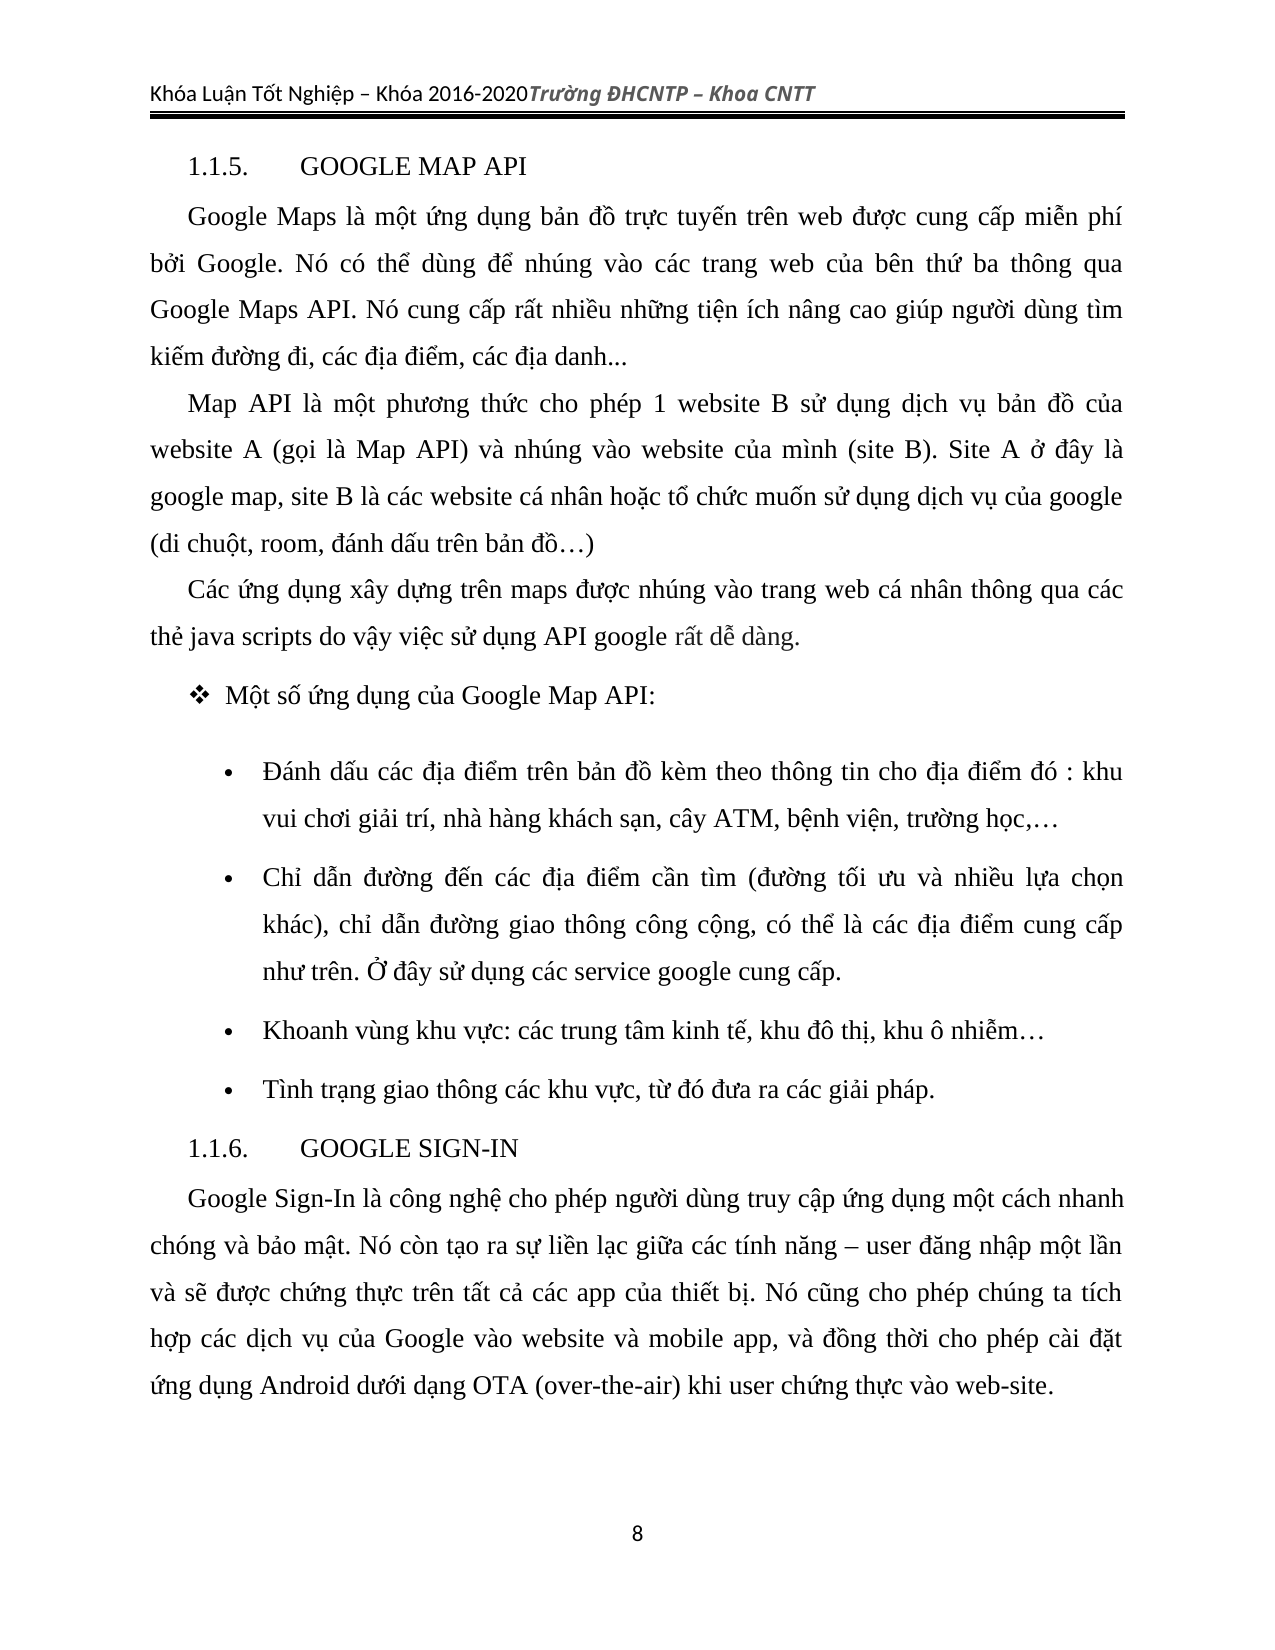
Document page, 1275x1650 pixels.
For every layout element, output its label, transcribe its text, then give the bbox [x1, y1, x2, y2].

list Tình trạng giao thông các khu vực, từ đó đưa ra các giải pháp. [225, 1073, 1125, 1104]
list Một số ứng dụng của Google Map API: [187, 679, 1125, 711]
list Đánh dấu các địa điểm trên bản đồ kèm theo thông tin cho địa điểm đó : khu vui chơi giải trí, nhà hàng khách sạn, cây ATM, bệnh viện, trường học,… [225, 755, 1125, 833]
text Google Maps là một ứng dụng bản đồ trực tuyến trên web được cung cấp miễn phí bởi Google. Nó có thể dùng để nhúng vào các trang web của bên thứ ba thông qua Google Maps API. Nó cung cấp rất nhiều những tiện ích nâng cao giúp người dùng tìm kiếm đường đi, các địa điểm, các địa danh... [150, 200, 1125, 371]
list GOOGLE MAP API [187, 150, 1125, 181]
list Chỉ dẫn đường đến các địa điểm cần tìm (đường tối ưu và nhiều lựa chọn khác), chỉ dẫn đường giao thông công cộng, có thể là các địa điểm cung cấp như trên. Ở đây sử dụng các service google cung cấp. [225, 861, 1125, 986]
text Các ứng dụng xây dựng trên maps được nhúng vào trang web cá nhân thông qua các thẻ java scripts do vậy việc sử dụng API google rất dễ dàng. [150, 573, 1125, 651]
text Map API là một phương thức cho phép 1 website B sử dụng dịch vụ bản đồ của website A (gọi là Map API) và nhúng vào website của mình (site B). Site A ở đây là google map, site B là các website cá nhân hoặc tổ chức muốn sử dụng dịch vụ của google (di chuột, room, đánh dấu trên bản đồ…) [150, 387, 1125, 558]
list Khoanh vùng khu vực: các trung tâm kinh tế, khu đô thị, khu ô nhiễm… [225, 1014, 1125, 1045]
text Google Sign-In là công nghệ cho phép người dùng truy cập ứng dụng một cách nhanh chóng và bảo mật. Nó còn tạo ra sự liền lạc giữa các tính năng – user đăng nhập một lần và sẽ được chứng thực trên tất cả các app của thiết bị. Nó cũng cho phép chúng ta tích hợp các dịch vụ của Google vào website và mobile app, và đồng thời cho phép cài đặt ứng dụng Android dưới dạng OTA (over-the-air) khi user chứng thực vào web-site. [150, 1182, 1125, 1400]
list GOOGLE SIGN-IN [187, 1132, 1125, 1163]
